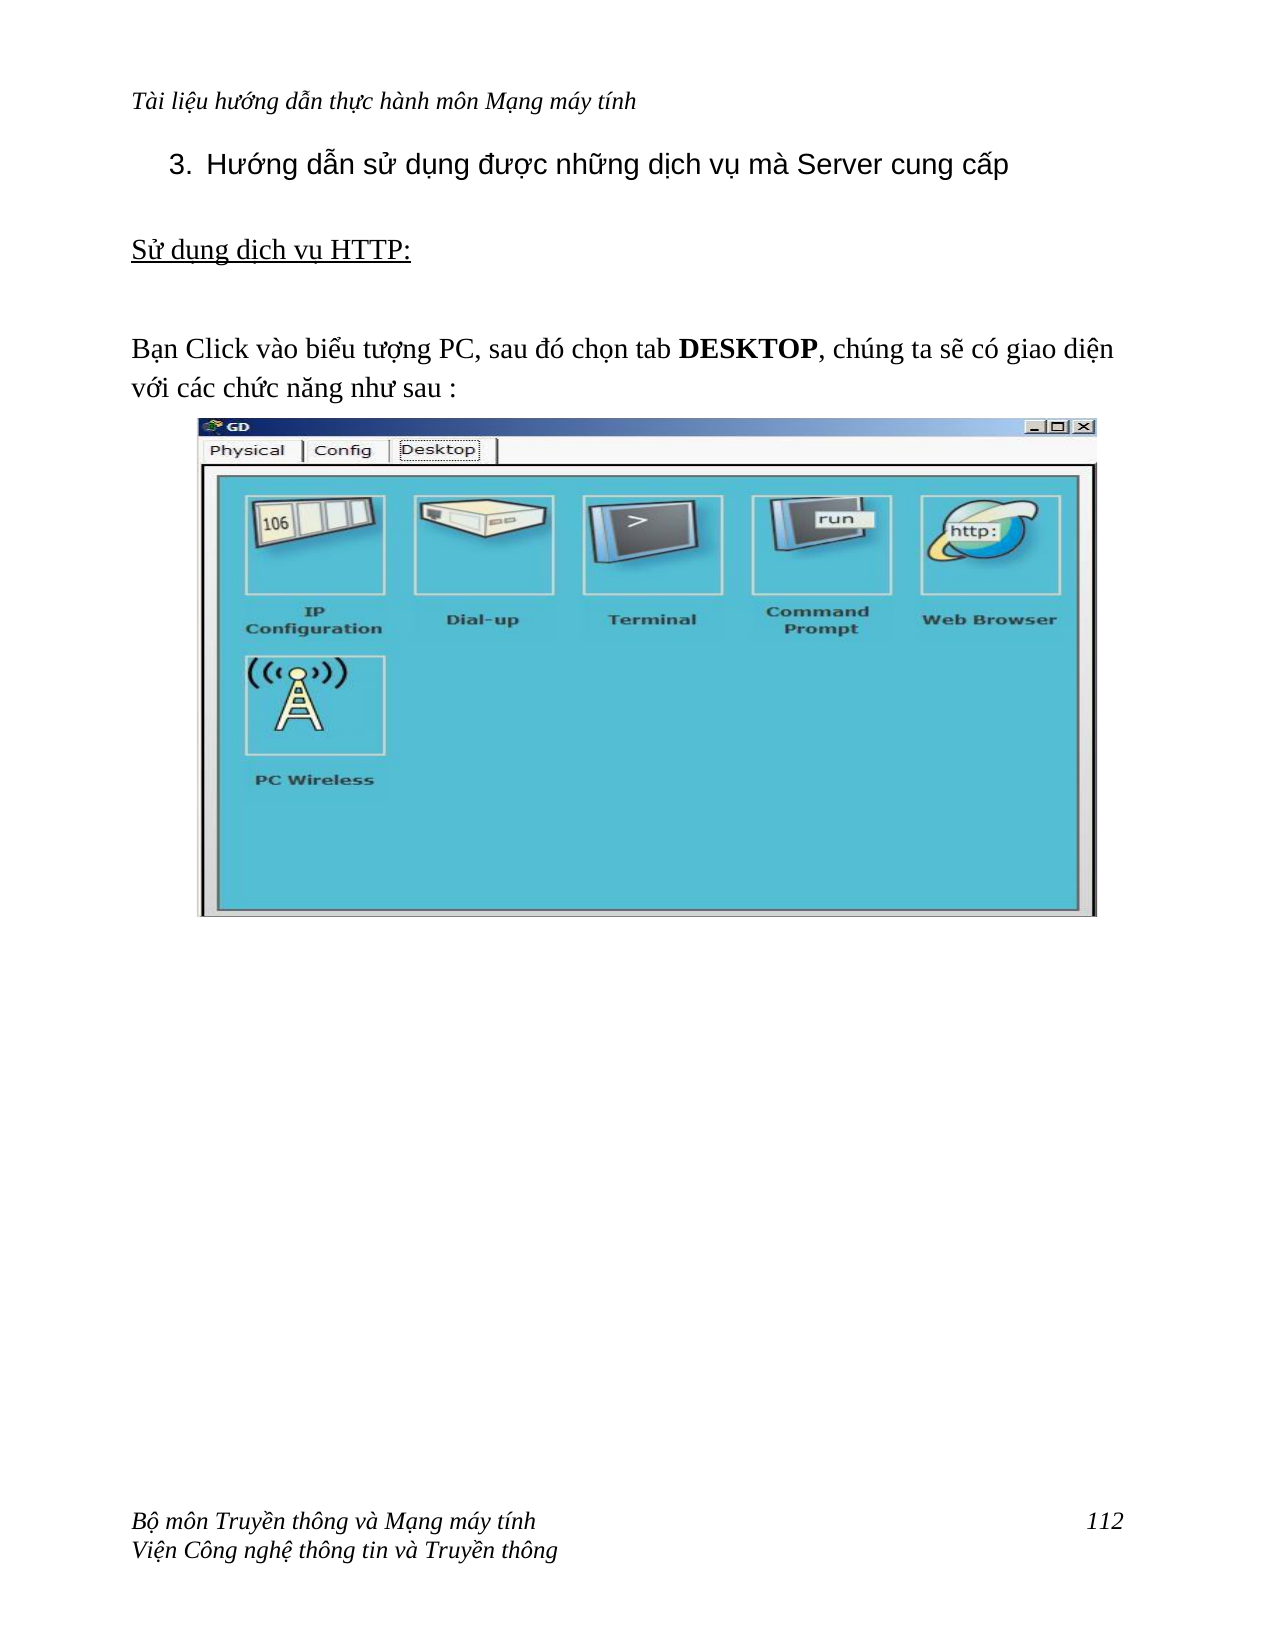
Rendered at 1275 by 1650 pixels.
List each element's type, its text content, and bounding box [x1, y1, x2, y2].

picture [196, 418, 1098, 917]
text Bạn Click vào biểu tượng PC, sau đó chọn tab DESKTOP, chúng ta sẽ có giao diện với các chức năng như sau : [131, 332, 1158, 404]
list Hướng dẫn sử dụng được những dịch vụ mà Server cung cấp [169, 147, 1158, 181]
text Sử dụng dịch vụ HTTP: [131, 232, 1158, 265]
